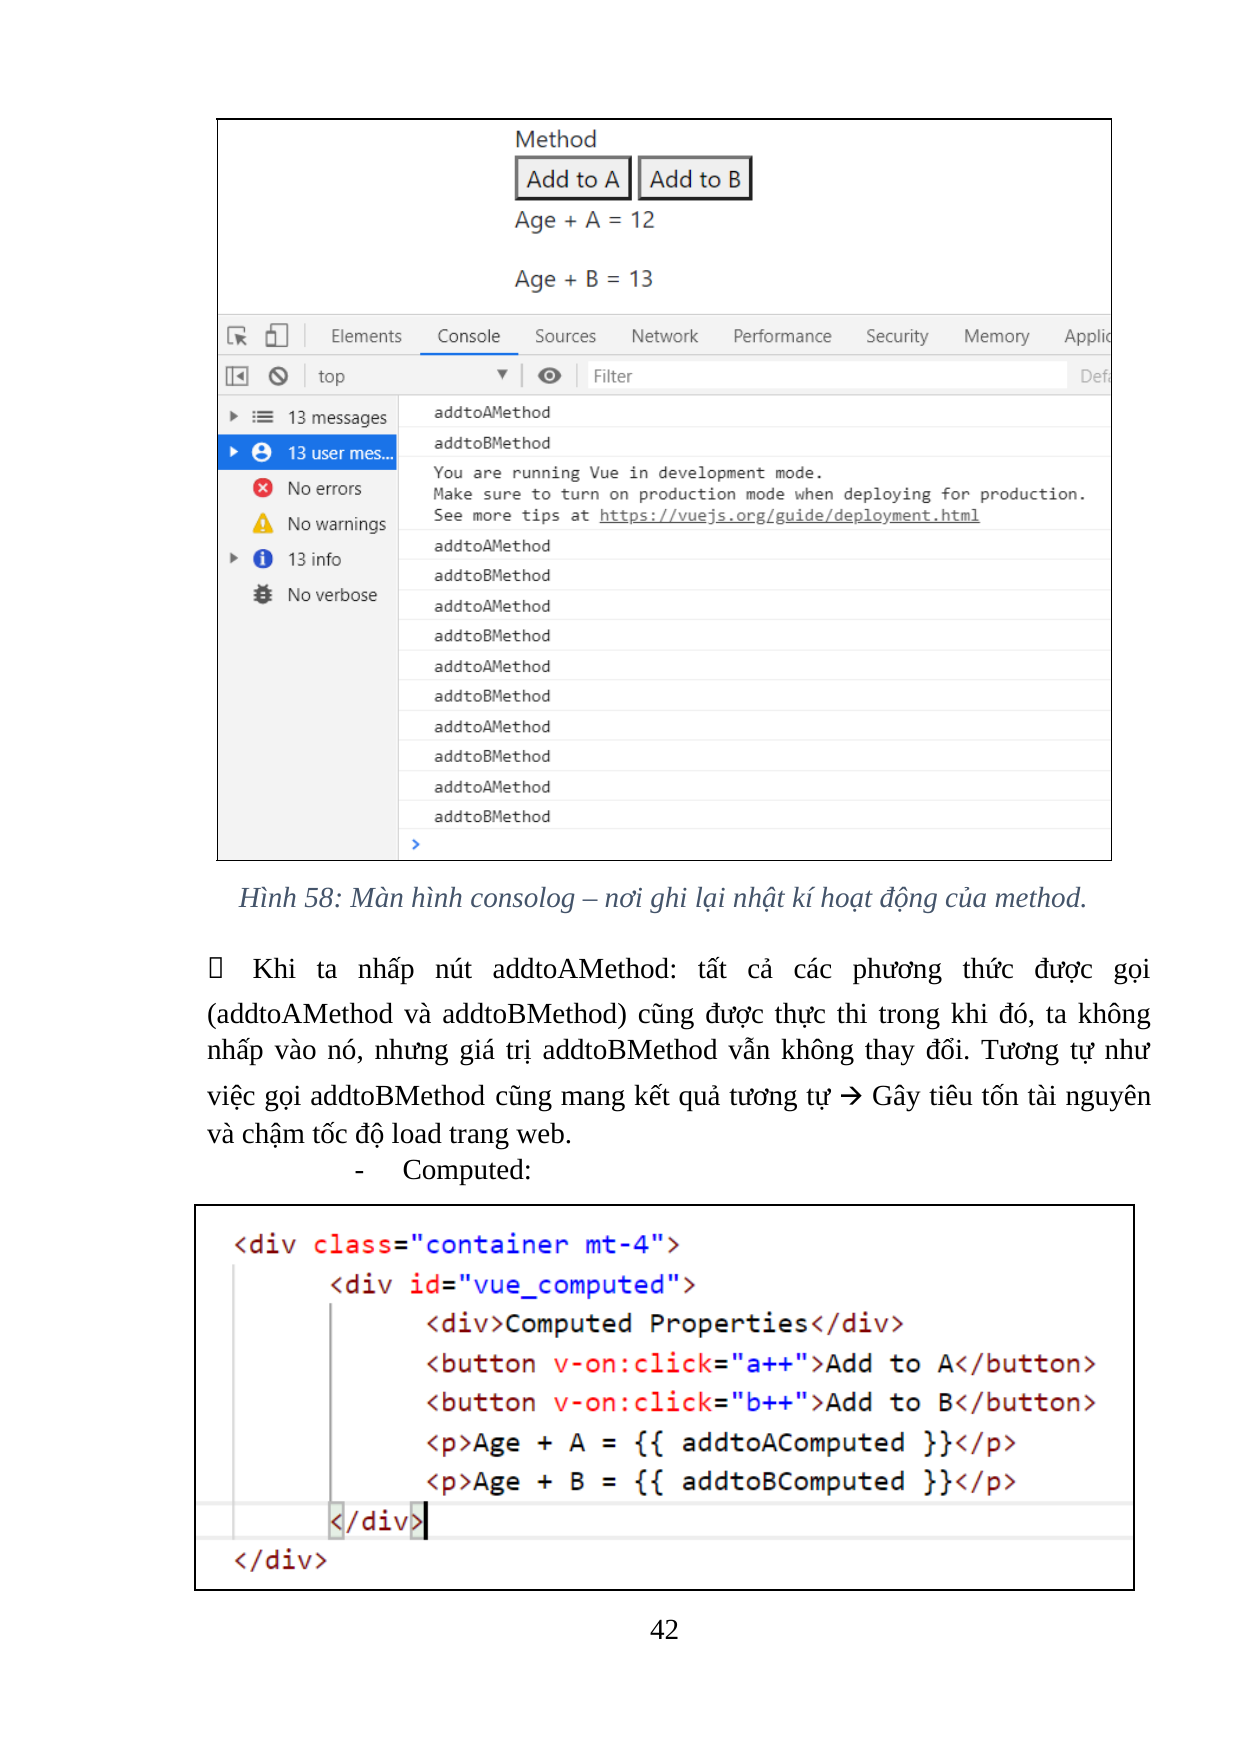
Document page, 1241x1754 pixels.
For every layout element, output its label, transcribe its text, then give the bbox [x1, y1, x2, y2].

text Hình 58: Màn hình consolog – nơi ghi lại nhật kí hoạt động của method. [177, 881, 1152, 914]
list Khi ta nhấp nút addtoAMethod: tất cả các phương thức được gọi (addtoAMethod và addtoBMethod) cũng được thực thi trong khi đó, ta không nhấp vào nó, nhưng giá trị addtoBMethod vẫn không thay đổi. Tương tự như việc gọi addtoBMethod cũng mang kết quả tương tự 🡪 Gây tiêu tốn tài nguyên và chậm tốc độ load trang web. [207, 935, 1152, 1150]
picture [196, 1206, 1133, 1589]
list Computed: [354, 1152, 1152, 1185]
picture [218, 120, 1111, 860]
